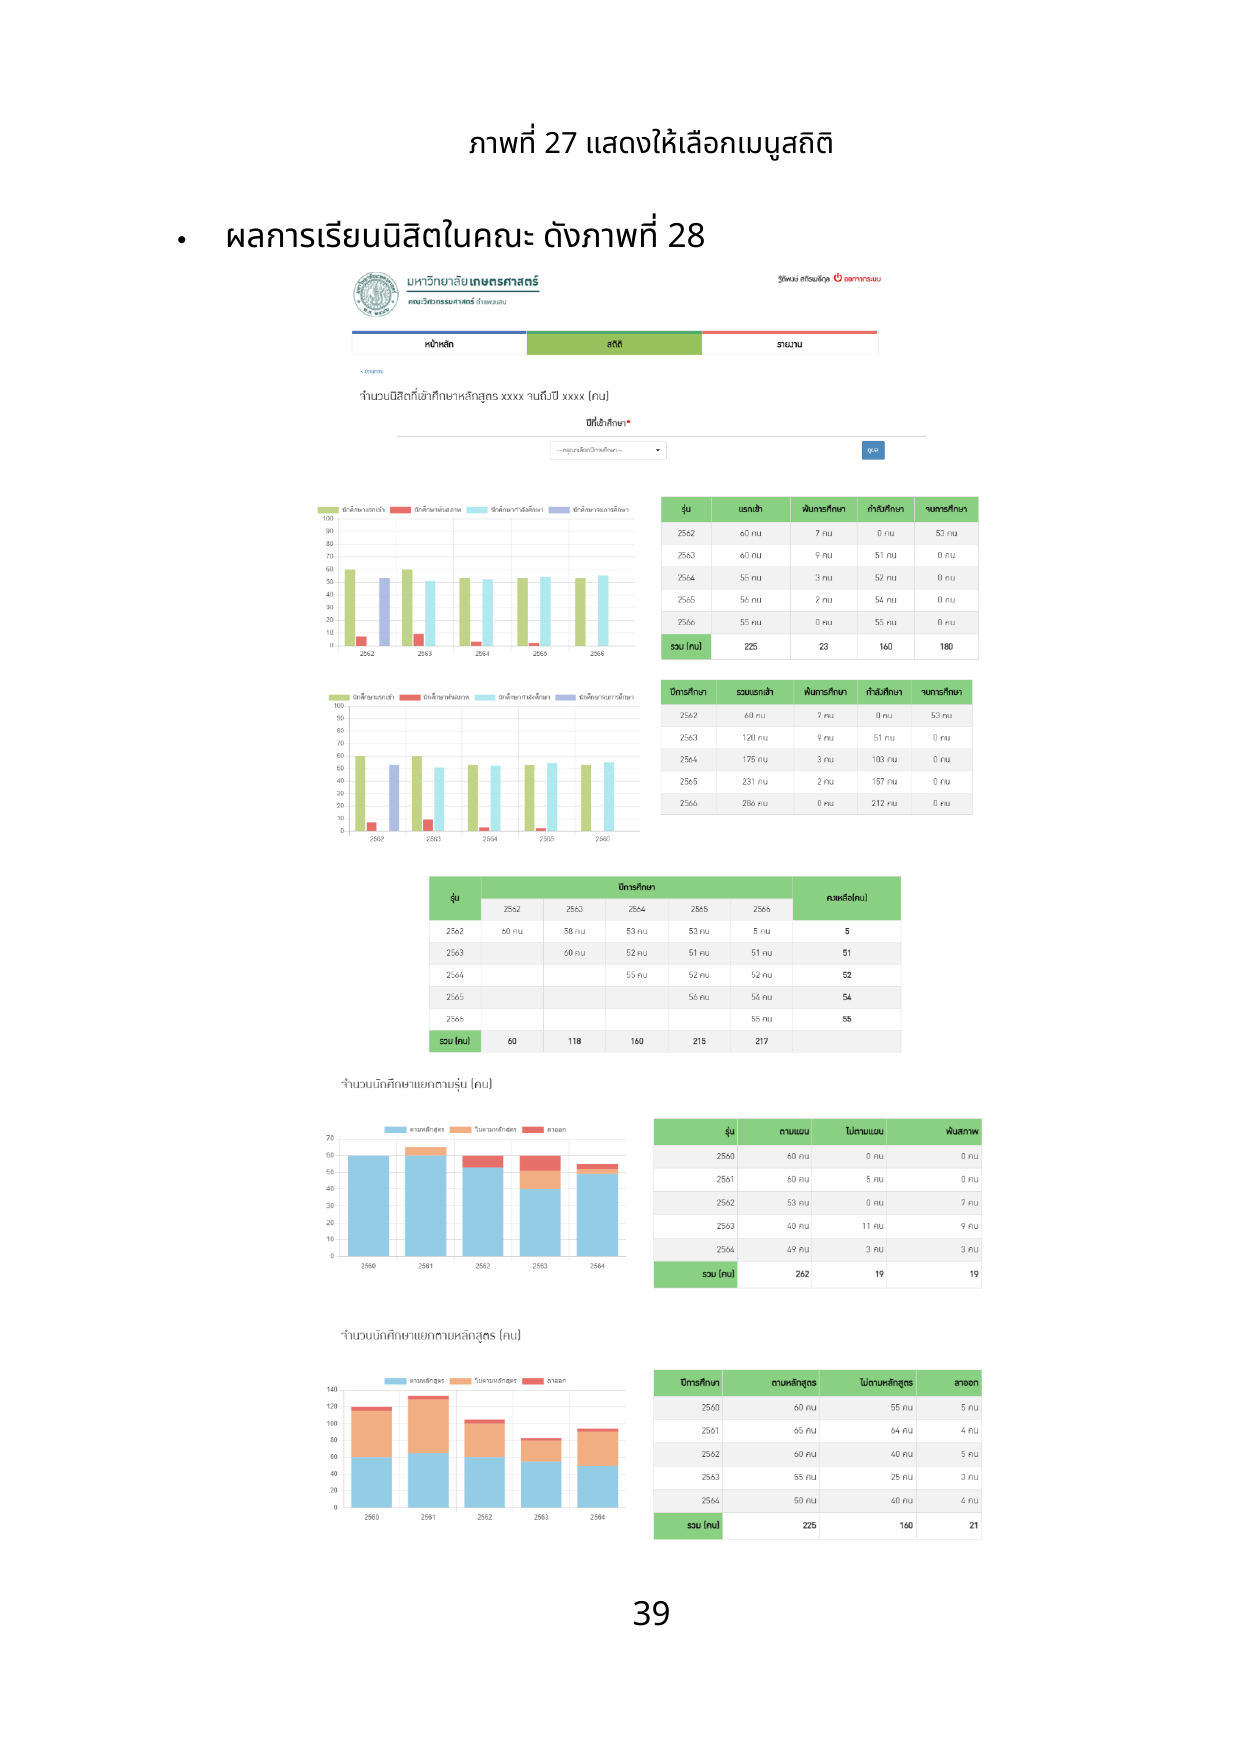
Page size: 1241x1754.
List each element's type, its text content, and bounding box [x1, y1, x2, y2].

picture [314, 262, 989, 1546]
list ภาพที่ 27 แสดงให้เลือกเมนูสถิติ [150, 122, 1153, 166]
list ผลการเรียนนิสิตในคณะ ดังภาพที่ 28 [150, 212, 1153, 262]
